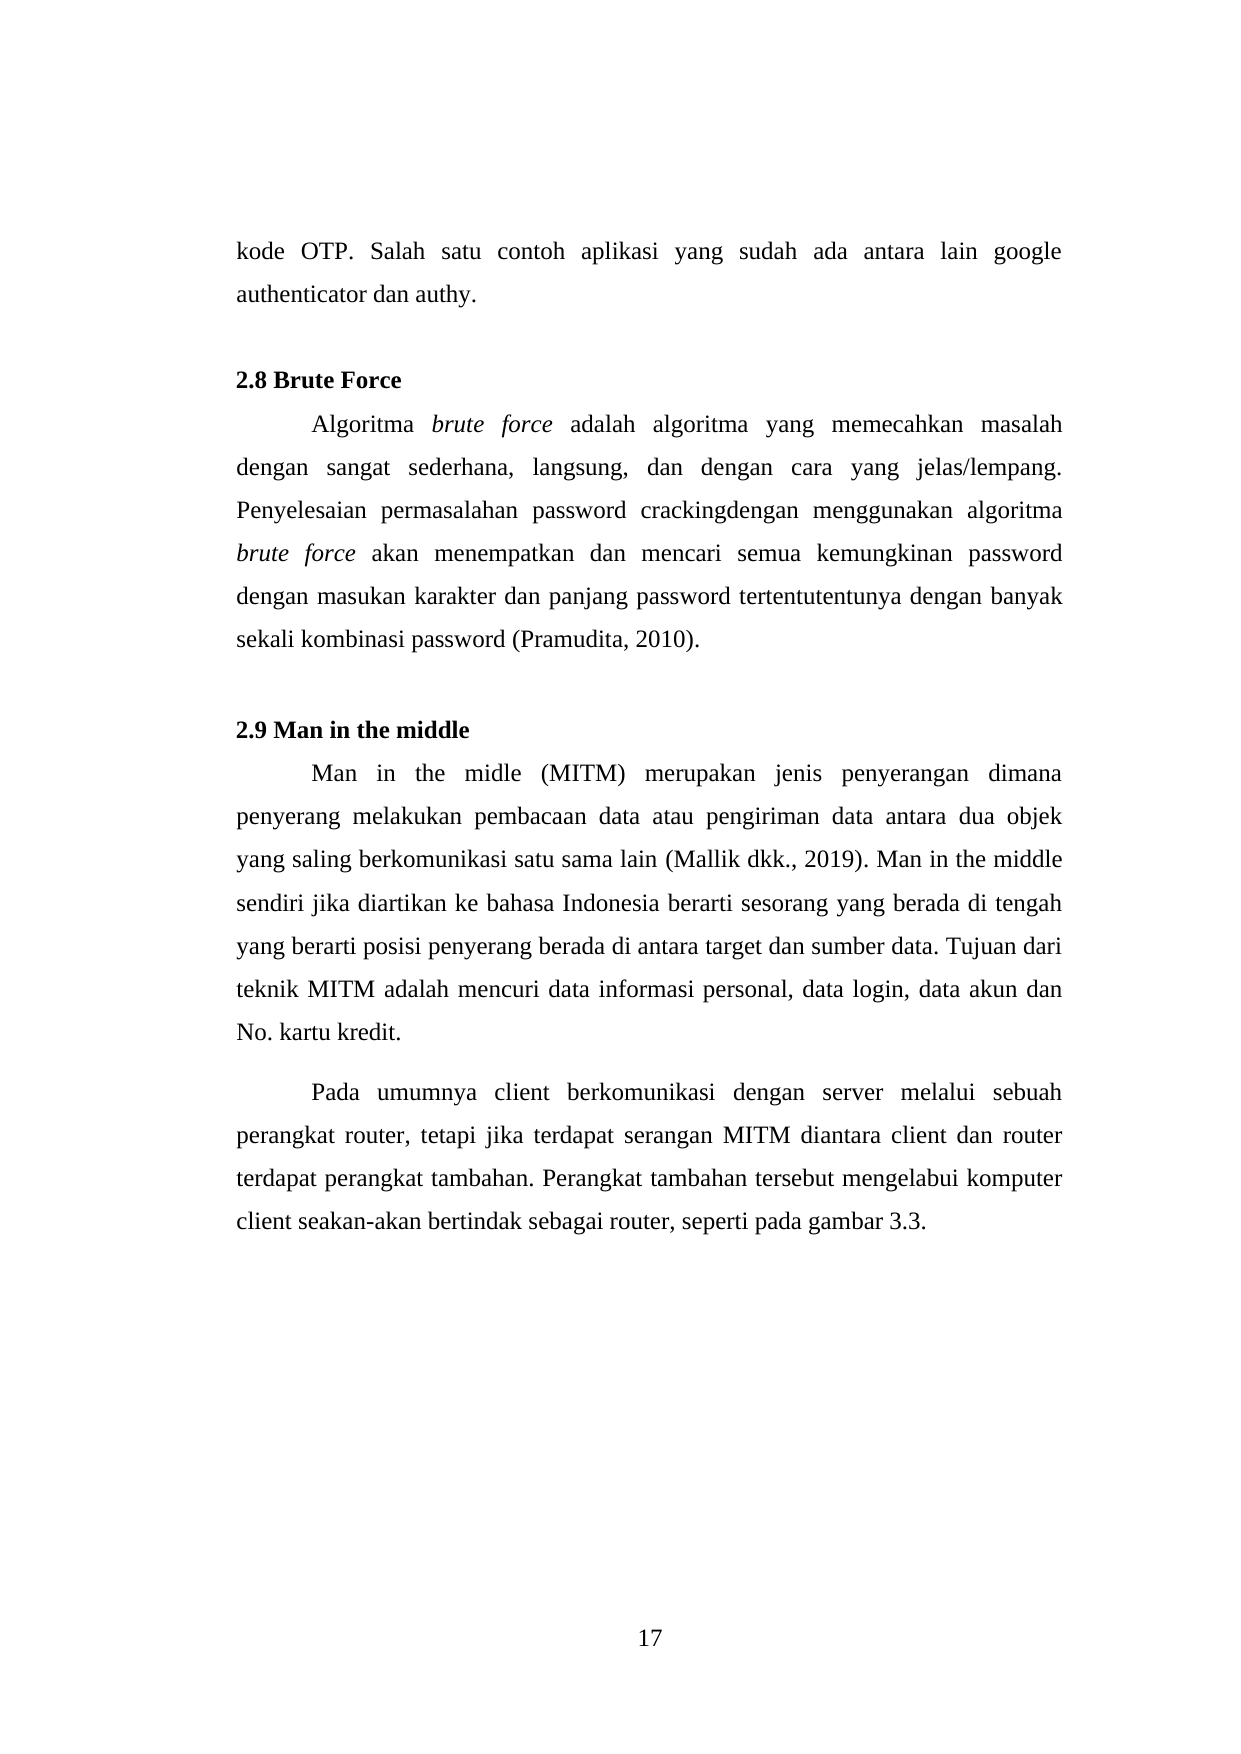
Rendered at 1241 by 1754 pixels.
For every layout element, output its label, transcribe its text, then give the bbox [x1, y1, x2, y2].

text Algoritma brute force adalah algoritma yang memecahkan masalah dengan sangat sederhana, langsung, dan dengan cara yang jelas/lempang. Penyelesaian permasalahan password crackingdengan menggunakan algoritma brute force akan menempatkan dan mencari semua kemungkinan password dengan masukan karakter dan panjang password tertentutentunya dengan banyak sekali kombinasi password (Pramudita, 2010). [236, 409, 1063, 653]
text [236, 236, 1063, 308]
subtitle Man in the middle [236, 715, 1063, 744]
text Man in the midle (MITM) merupakan jenis penyerangan dimana penyerang melakukan pembacaan data atau pengiriman data antara dua objek yang saling berkomunikasi satu sama lain (Mallik dkk., 2019). Man in the middle sendiri jika diartikan ke bahasa Indonesia berarti sesorang yang berada di tengah yang berarti posisi penyerang berada di antara target dan sumber data. Tujuan dari teknik MITM adalah mencuri data informasi personal, data login, data akun dan No. kartu kredit. [236, 758, 1063, 1046]
subtitle Brute Force [236, 366, 1063, 394]
text Pada umumnya client berkomunikasi dengan server melalui sebuah perangkat router, tetapi jika terdapat serangan MITM diantara client dan router terdapat perangkat tambahan. Perangkat tambahan tersebut mengelabui komputer client seakan-akan bertindak sebagai router, seperti pada gambar 3.3. [236, 1077, 1063, 1235]
